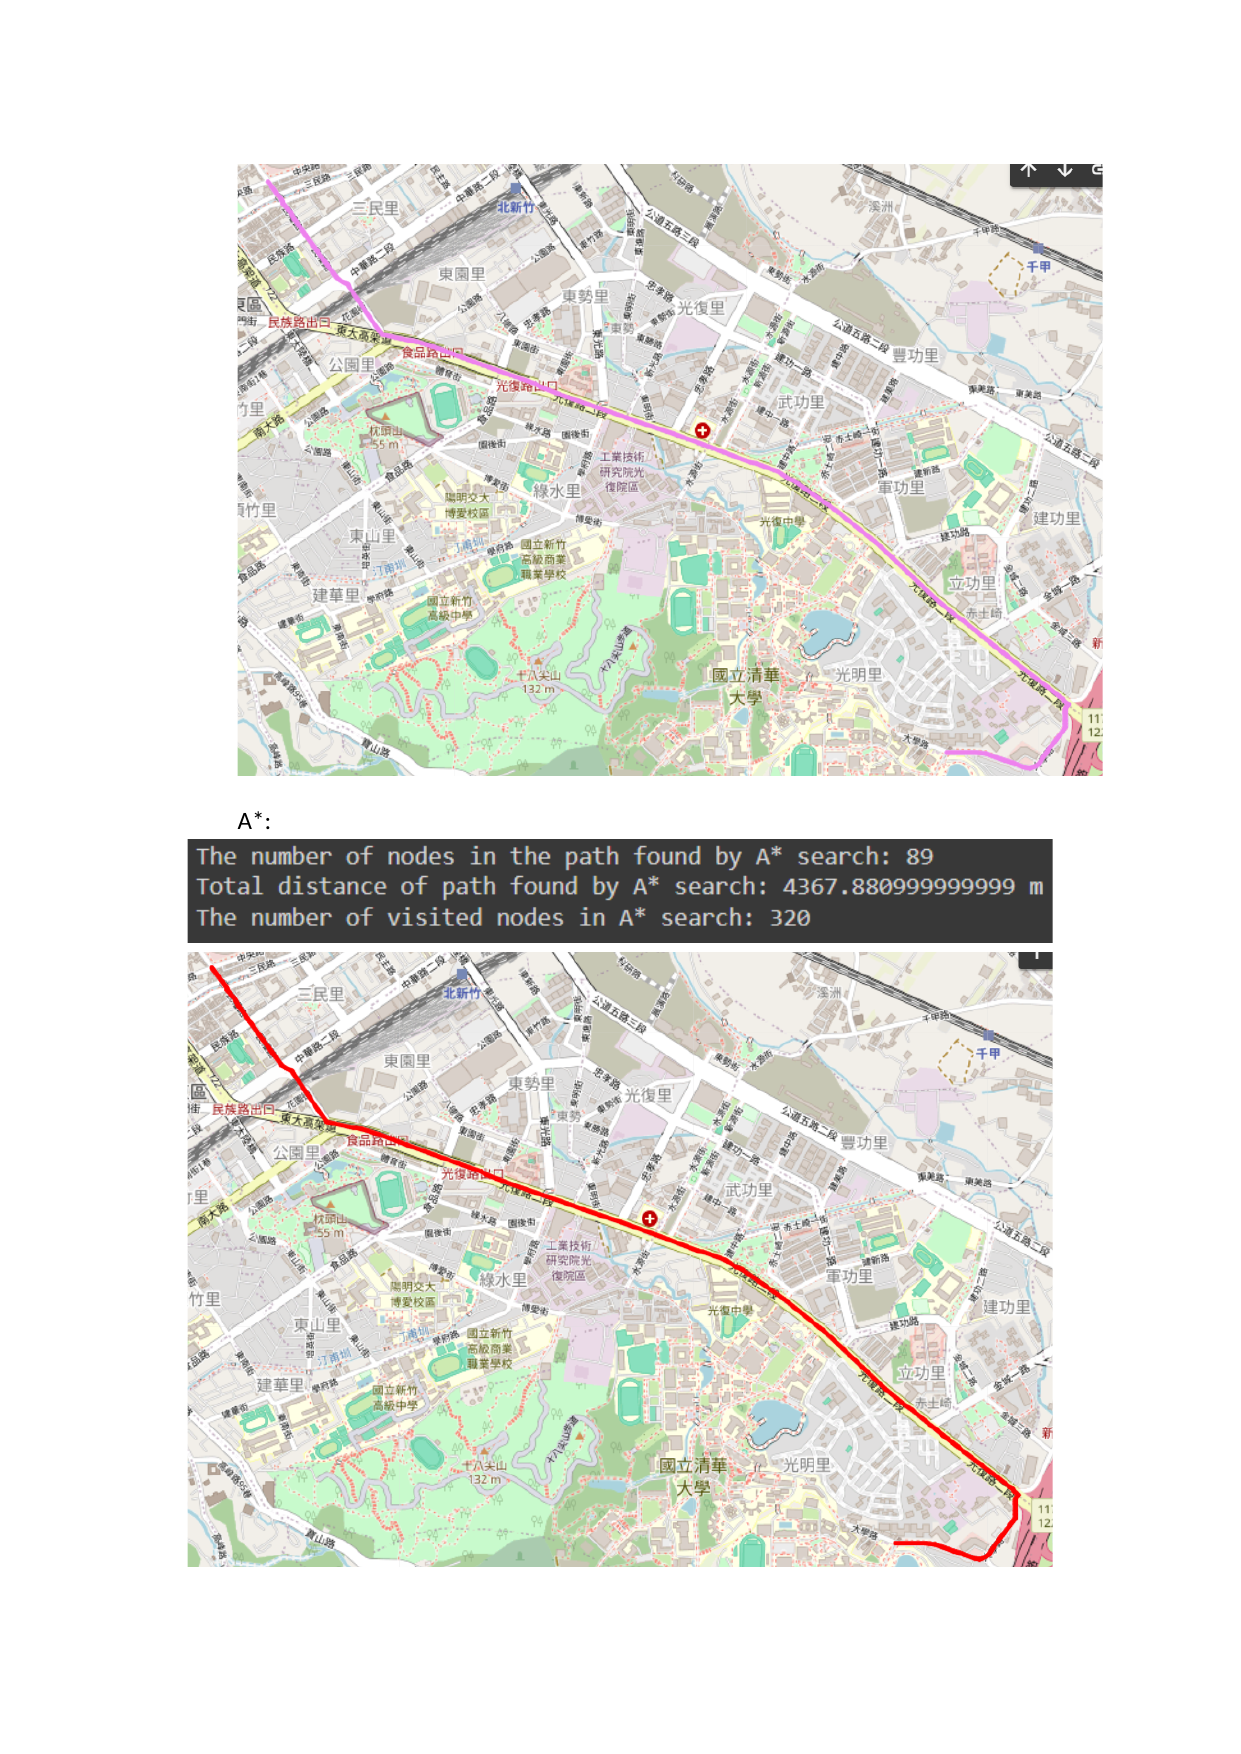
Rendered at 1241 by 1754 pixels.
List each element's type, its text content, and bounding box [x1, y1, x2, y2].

picture [187, 952, 1053, 1567]
text A*: [187, 802, 1053, 839]
picture [237, 164, 1103, 776]
picture [187, 839, 1053, 943]
